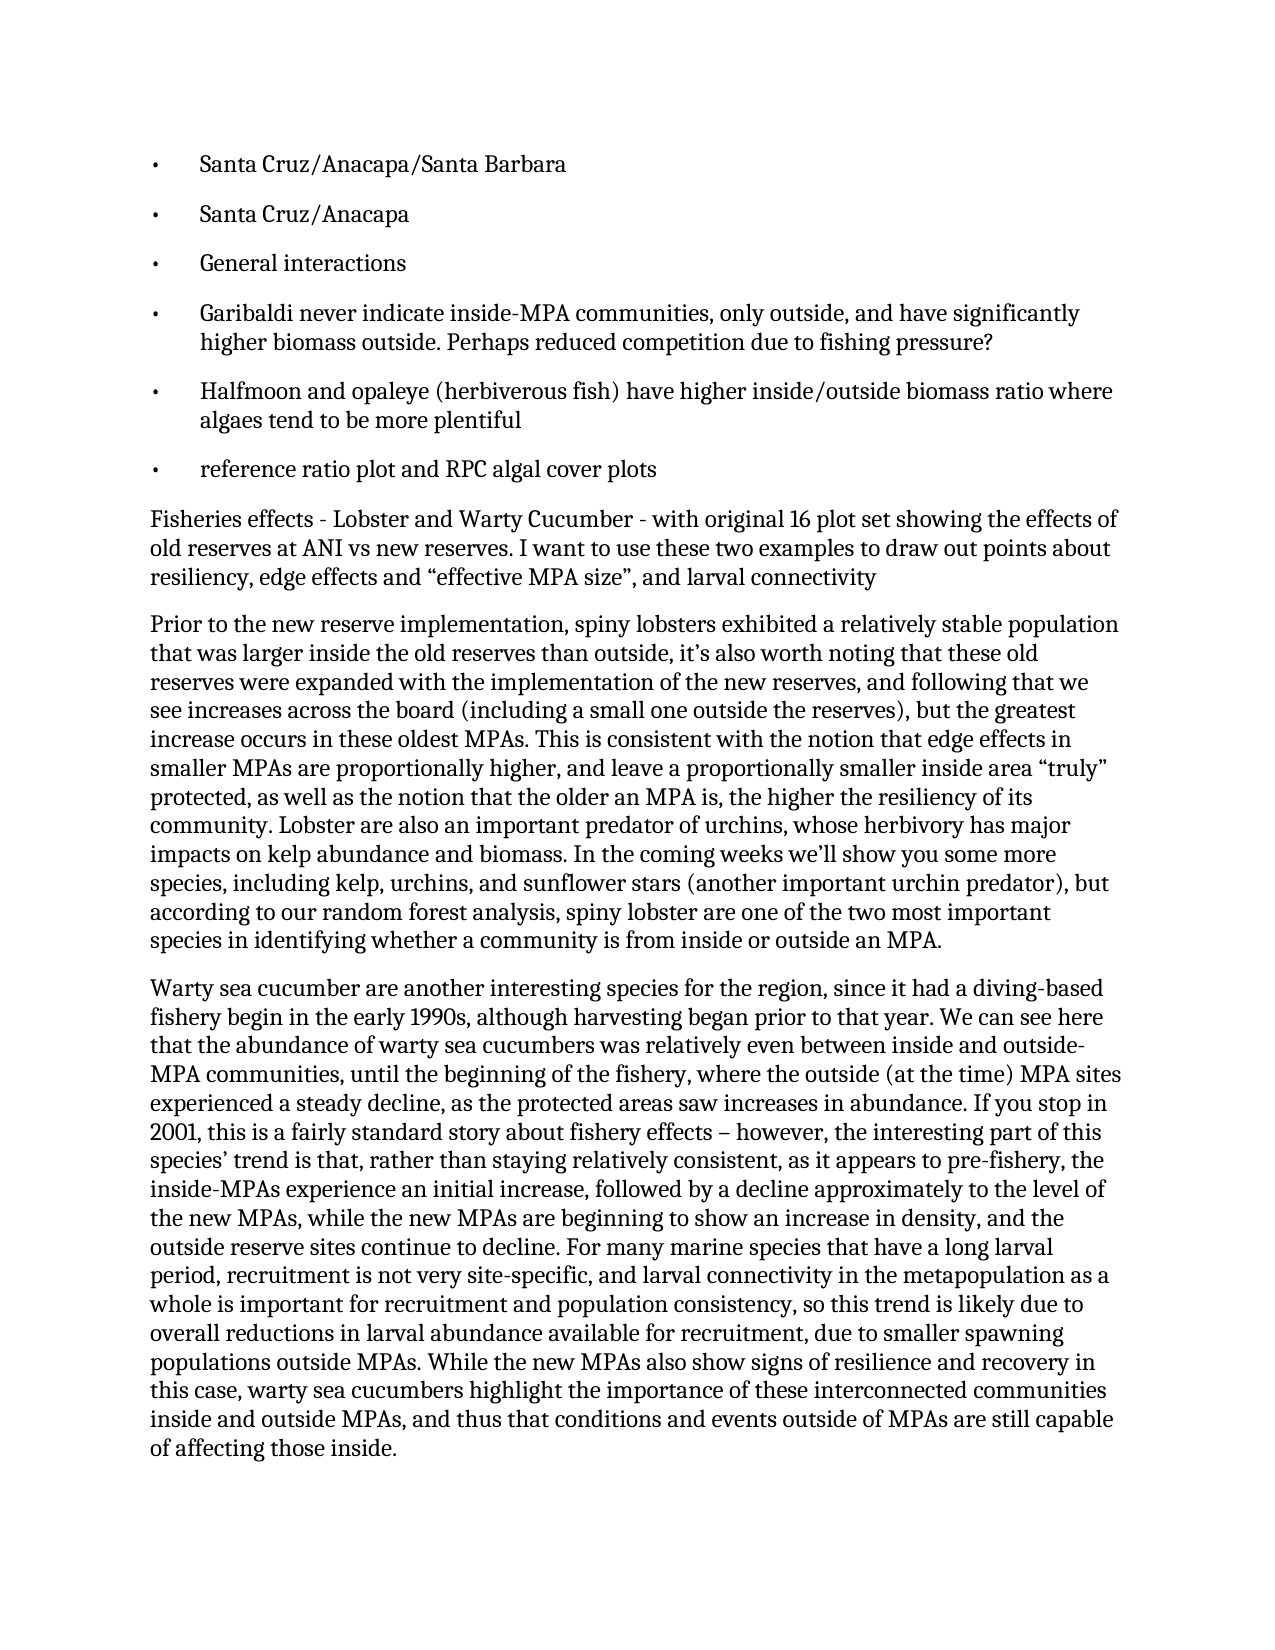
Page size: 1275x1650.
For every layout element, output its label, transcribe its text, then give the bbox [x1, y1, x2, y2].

list Santa Cruz/Anacapa [150, 199, 1125, 228]
text Fisheries effects - Lobster and Warty Cucumber - with original 16 plot set showing the effects of old reserves at ANI vs new reserves. I want to use these two examples to draw out points about resiliency, edge effects and “effective MPA size”, and larval connectivity [150, 505, 1125, 591]
list Santa Cruz/Anacapa/Santa Barbara [150, 150, 1125, 179]
text Warty sea cucumber are another interesting species for the region, since it had a diving-based fishery begin in the early 1990s, although harvesting began prior to that year. We can see here that the abundance of warty sea cucumbers was relatively even between inside and outside- MPA communities, until the beginning of the fishery, where the outside (at the time) MPA sites experienced a steady decline, as the protected areas saw increases in abundance. If you stop in 2001, this is a fairly standard story about fishery effects – however, the interesting part of this species’ trend is that, rather than staying relatively consistent, as it appears to pre-fishery, the inside-MPAs experience an initial increase, followed by a decline approximately to the level of the new MPAs, while the new MPAs are beginning to show an increase in density, and the outside reserve sites continue to decline. For many marine species that have a long larval period, recruitment is not very site-specific, and larval connectivity in the metapopulation as a whole is important for recruitment and population consistency, so this trend is likely due to overall reductions in larval abundance available for recruitment, due to smaller spawning populations outside MPAs. While the new MPAs also show signs of resilience and recovery in this case, warty sea cucumbers highlight the importance of these interconnected communities inside and outside MPAs, and thus that conditions and events outside of MPAs are still capable of affecting those inside. [150, 974, 1125, 1462]
list reference ratio plot and RPC algal cover plots [150, 455, 1125, 484]
list Garibaldi never indicate inside-MPA communities, only outside, and have significantly higher biomass outside. Perhaps reduced competition due to fishing pressure? [150, 299, 1125, 356]
text Prior to the new reserve implementation, spiny lobsters exhibited a relatively stable population that was larger inside the old reserves than outside, it’s also worth noting that these old reserves were expanded with the implementation of the new reserves, and following that we see increases across the board (including a small one outside the reserves), but the greatest increase occurs in these oldest MPAs. This is consistent with the notion that edge effects in smaller MPAs are proportionally higher, and leave a proportionally smaller inside area “truly” protected, as well as the notion that the older an MPA is, the higher the resiliency of its community. Lobster are also an important predator of urchins, whose herbivory has major impacts on kelp abundance and biomass. In the coming weeks we’ll show you some more species, including kelp, urchins, and sunflower stars (another important urchin predator), but according to our random forest analysis, spiny lobster are one of the two most important species in identifying whether a community is from inside or outside an MPA. [150, 610, 1125, 955]
list Halfmoon and opaleye (herbiverous fish) have higher inside/outside biomass ratio where algaes tend to be more plentiful [150, 377, 1125, 434]
list General interactions [150, 249, 1125, 278]
